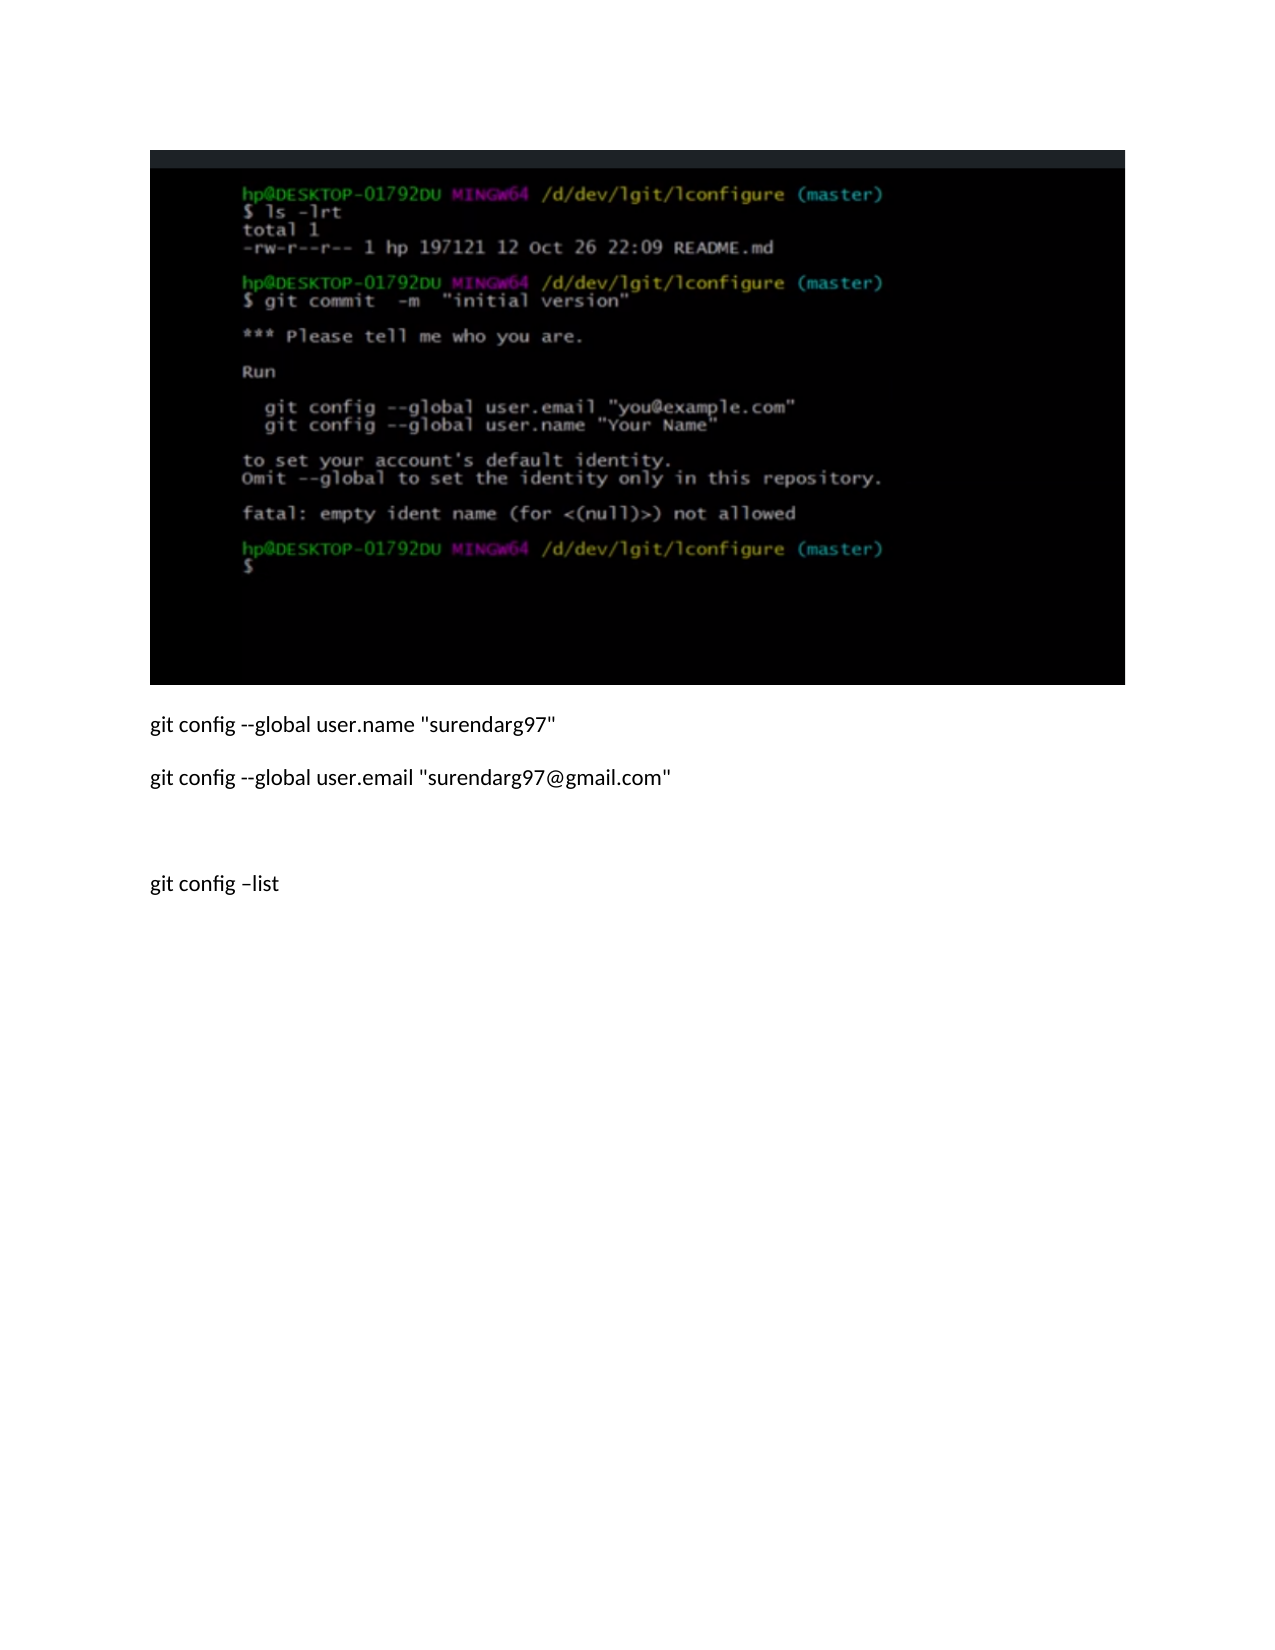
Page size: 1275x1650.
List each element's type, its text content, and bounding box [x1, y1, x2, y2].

text git config –list [150, 869, 1125, 897]
text git config --global user.email "surendarg97@gmail.com" [150, 763, 1125, 791]
text git config --global user.name "surendarg97" [150, 710, 1125, 738]
picture [150, 150, 1125, 685]
